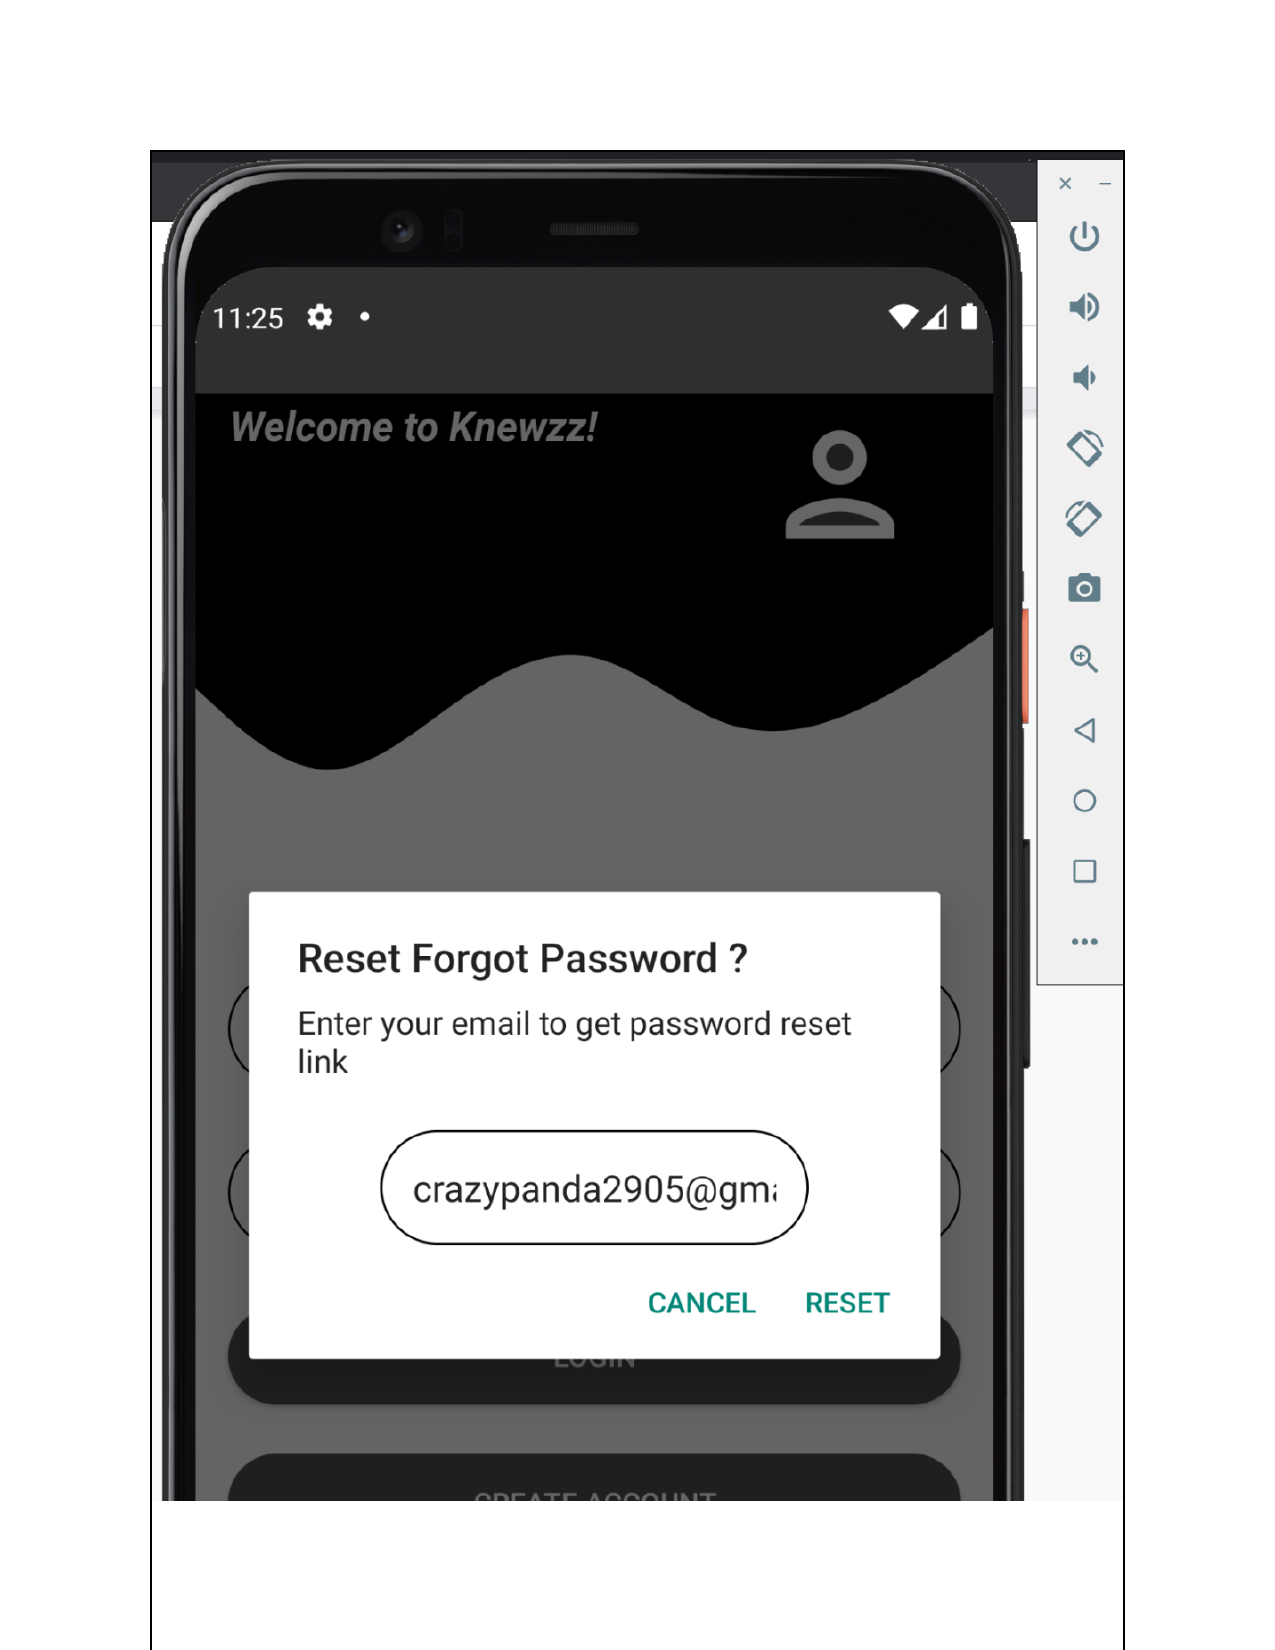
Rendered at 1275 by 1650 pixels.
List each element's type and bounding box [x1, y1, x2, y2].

picture [152, 152, 1123, 1501]
